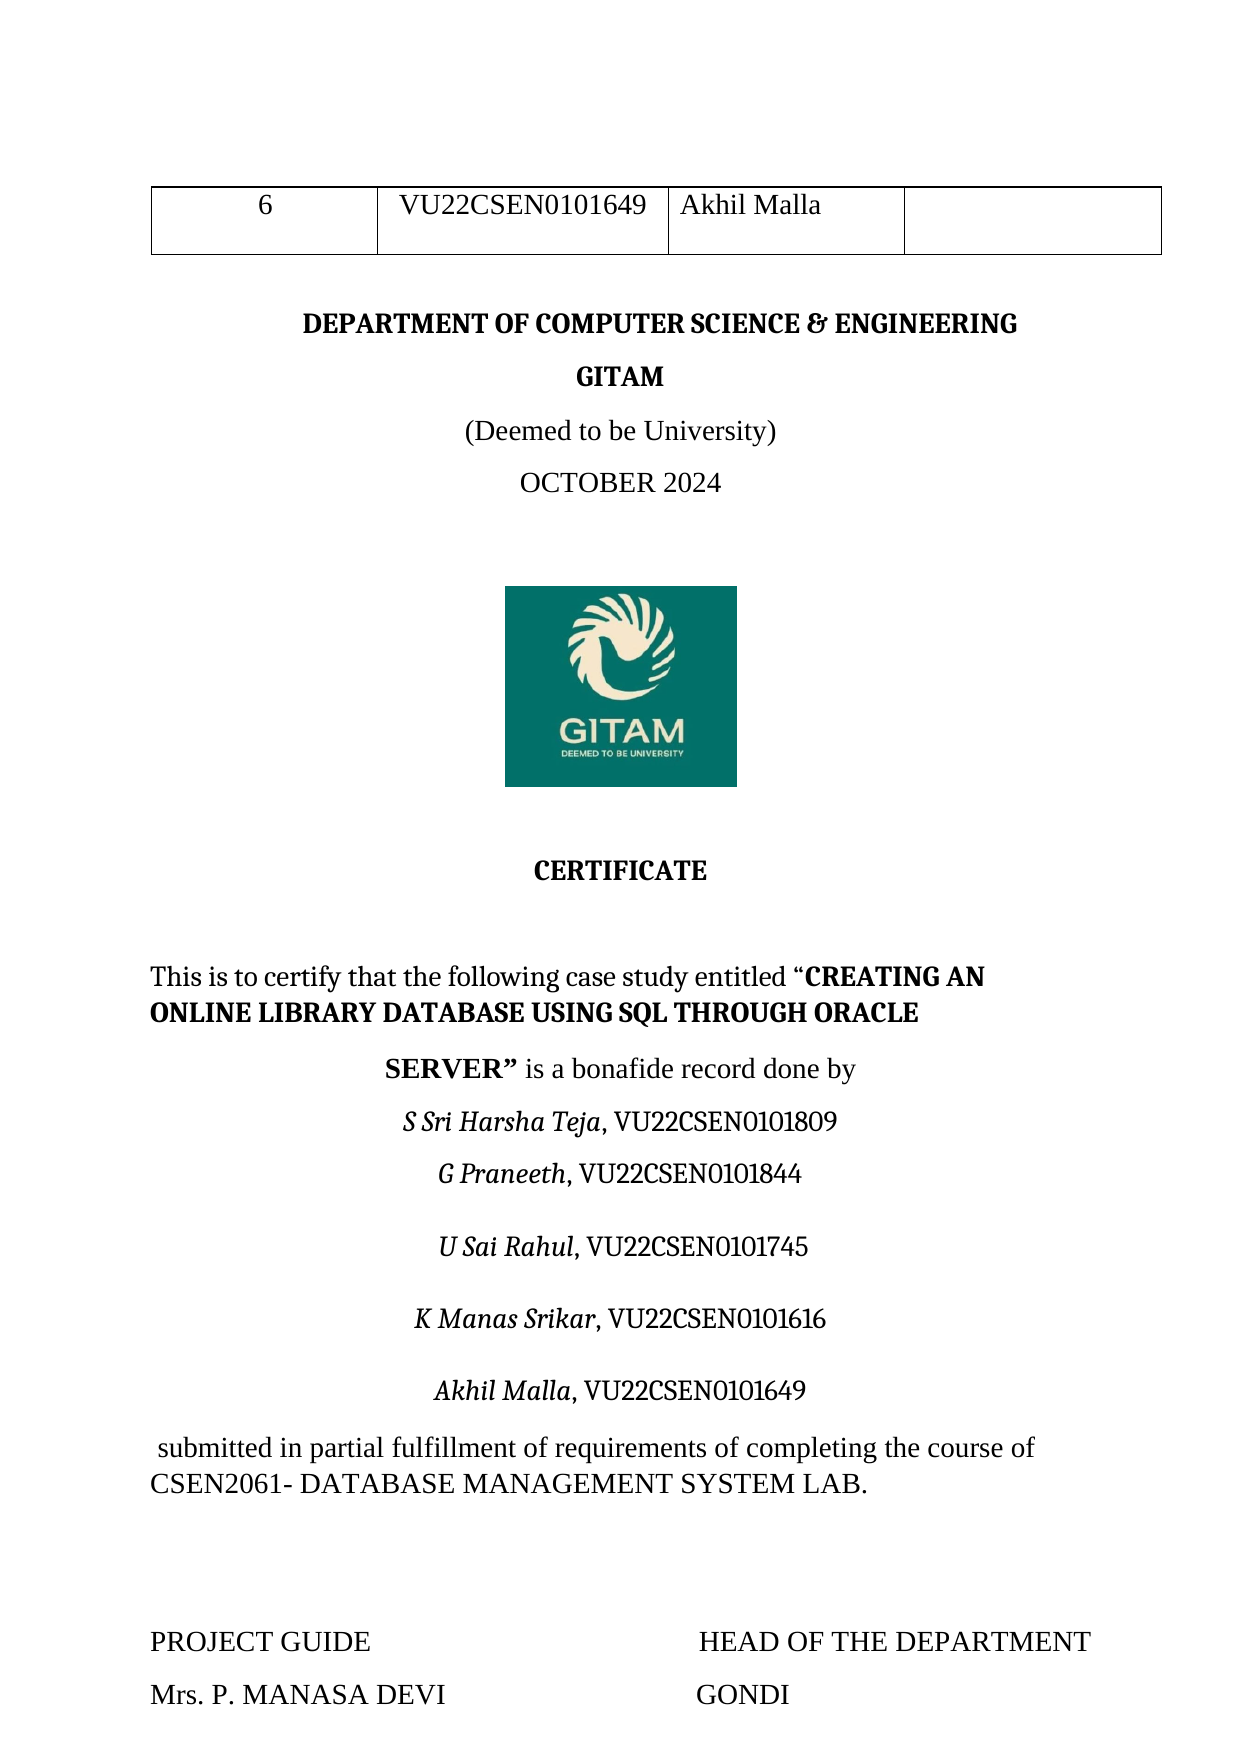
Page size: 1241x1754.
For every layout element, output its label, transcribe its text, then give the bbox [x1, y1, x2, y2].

text SERVER” is a bonafide record done by [323, 1052, 917, 1085]
text S Sri Harsha Teja, VU22CSEN0101809 [323, 1105, 917, 1138]
subtitle DEPARTMENT OF COMPUTER SCIENCE & ENGINEERING GITAM [213, 307, 1028, 394]
table_header Akhil Malla [669, 188, 904, 254]
table_header VU22CSEN0101649 [378, 188, 668, 254]
text PROJECT GUIDE HEAD OF THE DEPARTMENT [150, 1624, 1240, 1658]
picture [505, 586, 737, 787]
text K Manas Srikar, VU22CSEN0101616 [323, 1302, 917, 1335]
subtitle CERTIFICATE [323, 854, 917, 888]
text U Sai Rahul, VU22CSEN0101745 [323, 1230, 917, 1263]
table_header [905, 188, 1161, 254]
text Akhil Malla, VU22CSEN0101649 [323, 1374, 917, 1408]
text submitted in partial fulfillment of requirements of completing the course of CSEN2061- DATABASE MANAGEMENT SYSTEM LAB. [150, 1430, 1041, 1499]
text (Deemed to be University) OCTOBER 2024 [464, 413, 777, 499]
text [150, 1677, 1068, 1711]
table_header 6 [152, 188, 377, 254]
text This is to certify that the following case study entitled “CREATING AN ONLINE LIBRARY DATABASE USING SQL THROUGH ORACLE [150, 960, 1004, 1029]
text G Praneeth, VU22CSEN0101844 [323, 1157, 917, 1191]
